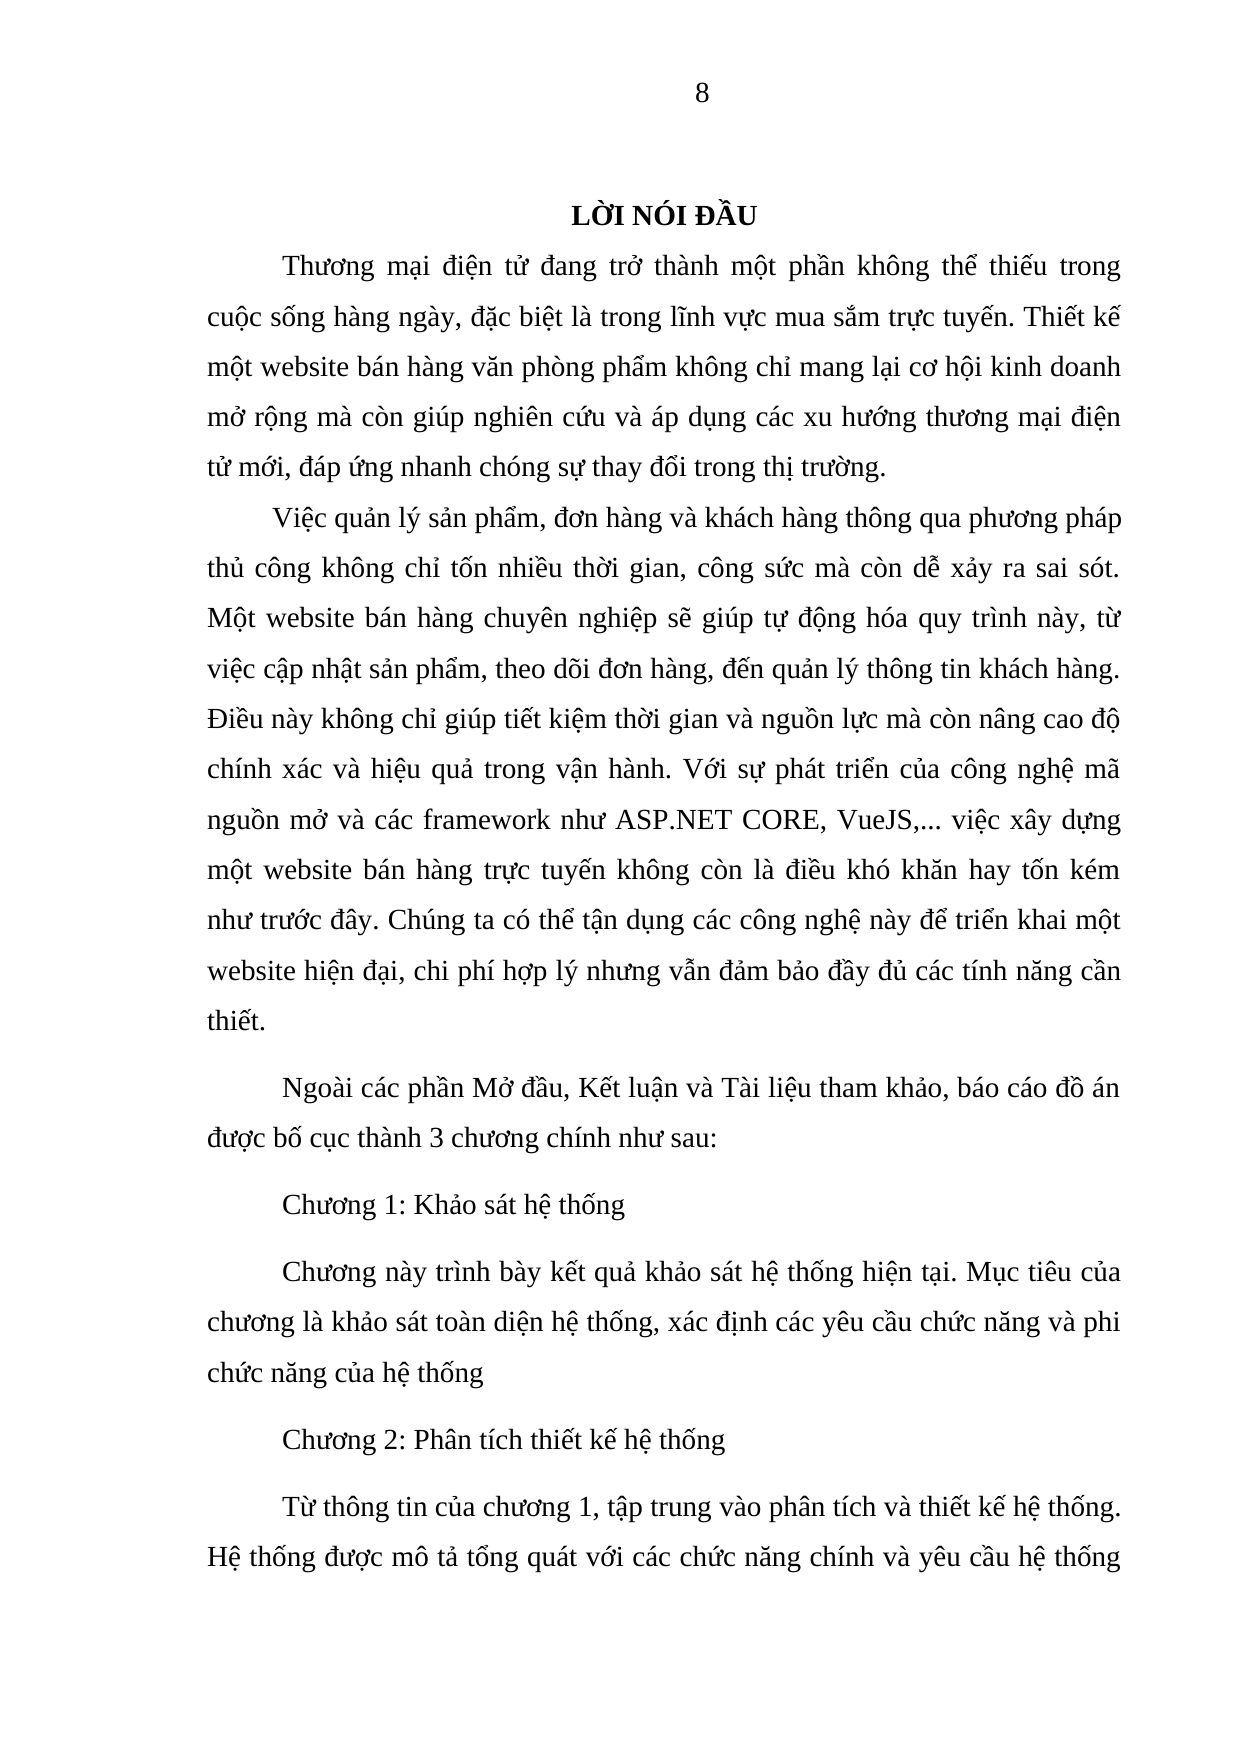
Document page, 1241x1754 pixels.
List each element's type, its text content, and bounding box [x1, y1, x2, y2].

text Chương này trình bày kết quả khảo sát hệ thống hiện tại. Mục tiêu của chương là khảo sát toàn diện hệ thống, xác định các yêu cầu chức năng và phi chức năng của hệ thống [207, 1254, 1122, 1388]
text Thương mại điện tử đang trở thành một phần không thể thiếu trong cuộc sống hàng ngày, đặc biệt là trong lĩnh vực mua sắm trực tuyến. Thiết kế một website bán hàng văn phòng phẩm không chỉ mang lại cơ hội kinh doanh mở rộng mà còn giúp nghiên cứu và áp dụng các xu hướng thương mại điện tử mới, đáp ứng nhanh chóng sự thay đổi trong thị trường. [207, 248, 1122, 483]
text Việc quản lý sản phẩm, đơn hàng và khách hàng thông qua phương pháp thủ công không chỉ tốn nhiều thời gian, công sức mà còn dễ xảy ra sai sót. Một website bán hàng chuyên nghiệp sẽ giúp tự động hóa quy trình này, từ việc cập nhật sản phẩm, theo dõi đơn hàng, đến quản lý thông tin khách hàng. Điều này không chỉ giúp tiết kiệm thời gian và nguồn lực mà còn nâng cao độ chính xác và hiệu quả trong vận hành. Với sự phát triển của công nghệ mã nguồn mở và các framework như ASP.NET CORE, VueJS,... việc xây dựng một website bán hàng trực tuyến không còn là điều khó khăn hay tốn kém như trước đây. Chúng ta có thể tận dụng các công nghệ này để triển khai một website hiện đại, chi phí hợp lý nhưng vẫn đảm bảo đầy đủ các tính năng cần thiết. [207, 500, 1122, 1037]
text Ngoài các phần Mở đầu, Kết luận và Tài liệu tham khảo, báo cáo đồ án được bố cục thành 3 chương chính như sau: [207, 1070, 1122, 1154]
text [207, 1489, 1122, 1573]
text Chương 1: Khảo sát hệ thống [207, 1187, 1122, 1221]
text Chương 2: Phân tích thiết kế hệ thống [207, 1422, 1122, 1455]
subtitle LỜI NÓI ĐẦU [207, 198, 1122, 232]
